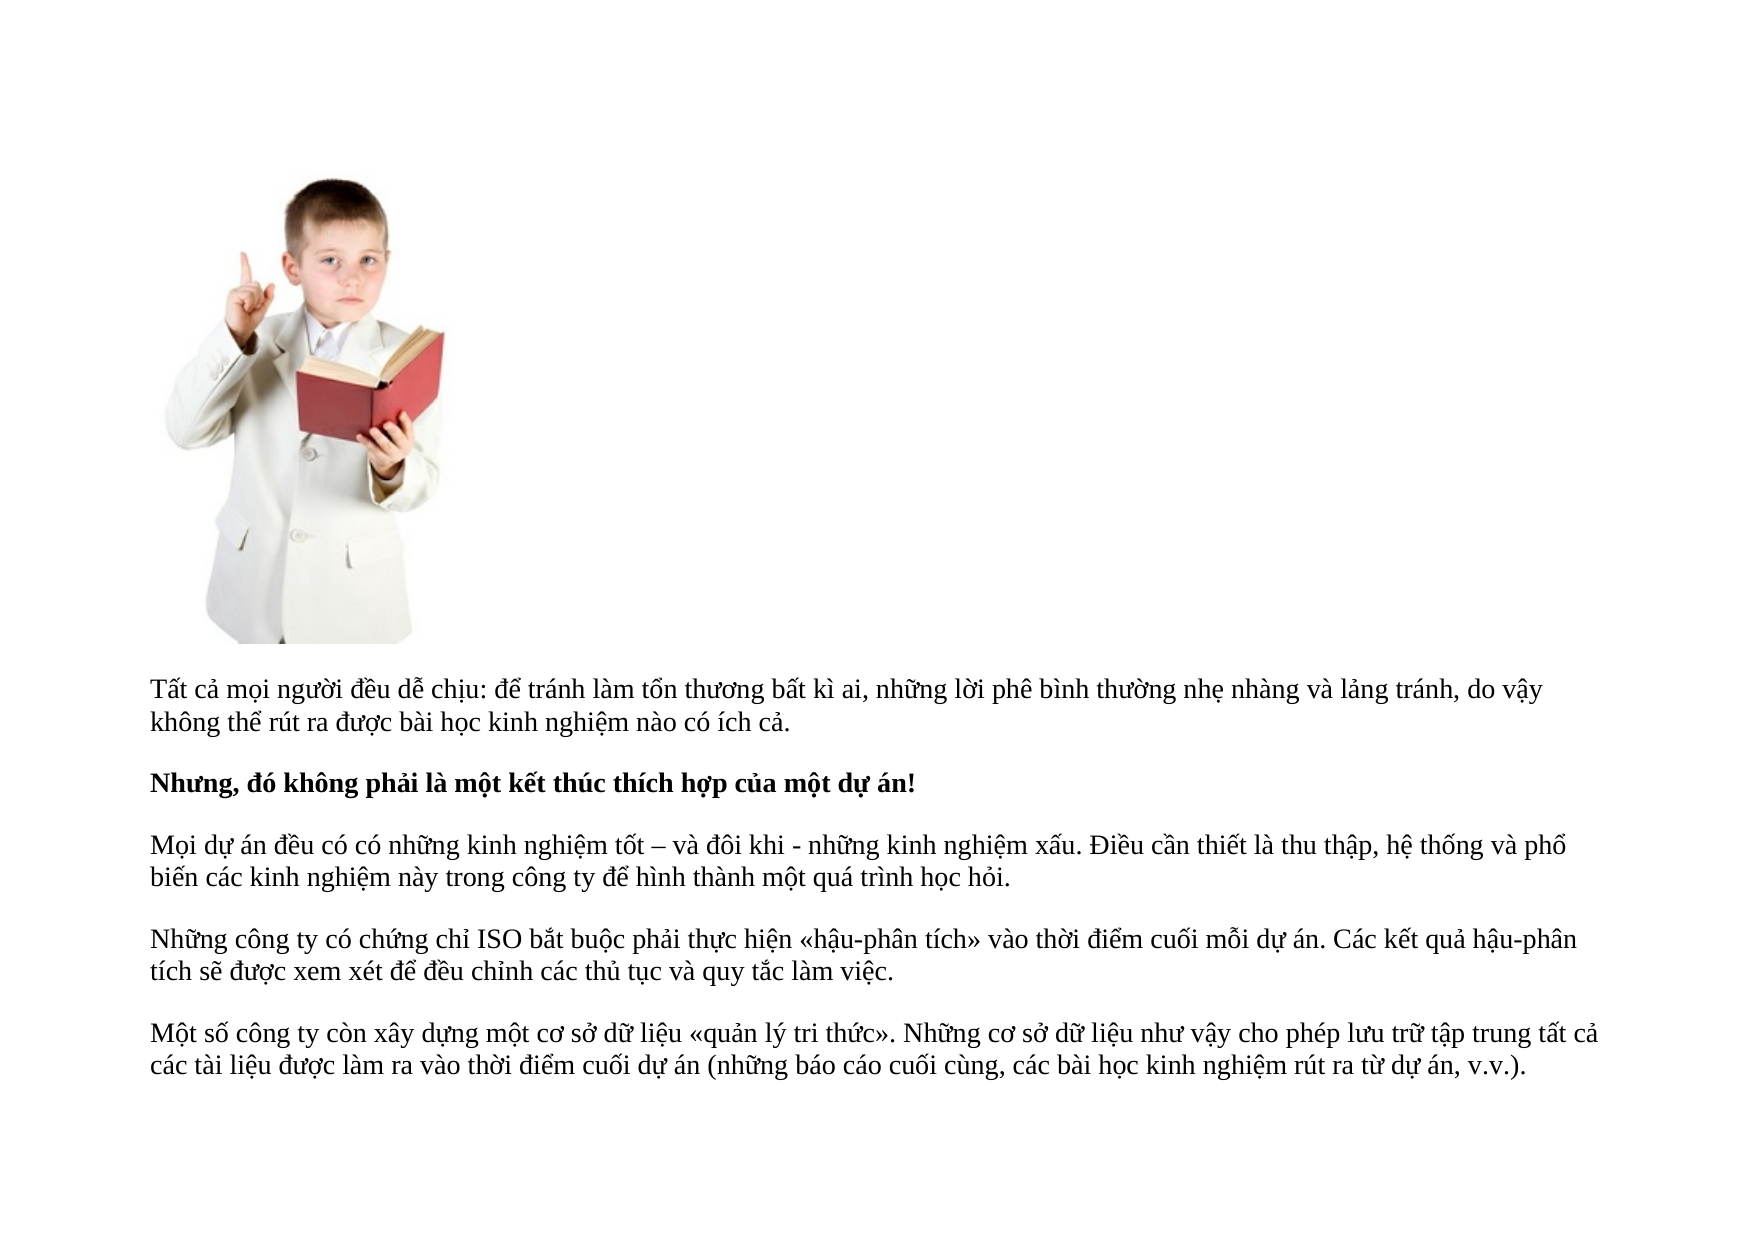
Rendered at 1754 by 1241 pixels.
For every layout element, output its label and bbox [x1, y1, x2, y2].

picture [150, 150, 479, 644]
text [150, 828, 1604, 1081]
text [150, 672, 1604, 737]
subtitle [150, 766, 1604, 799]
